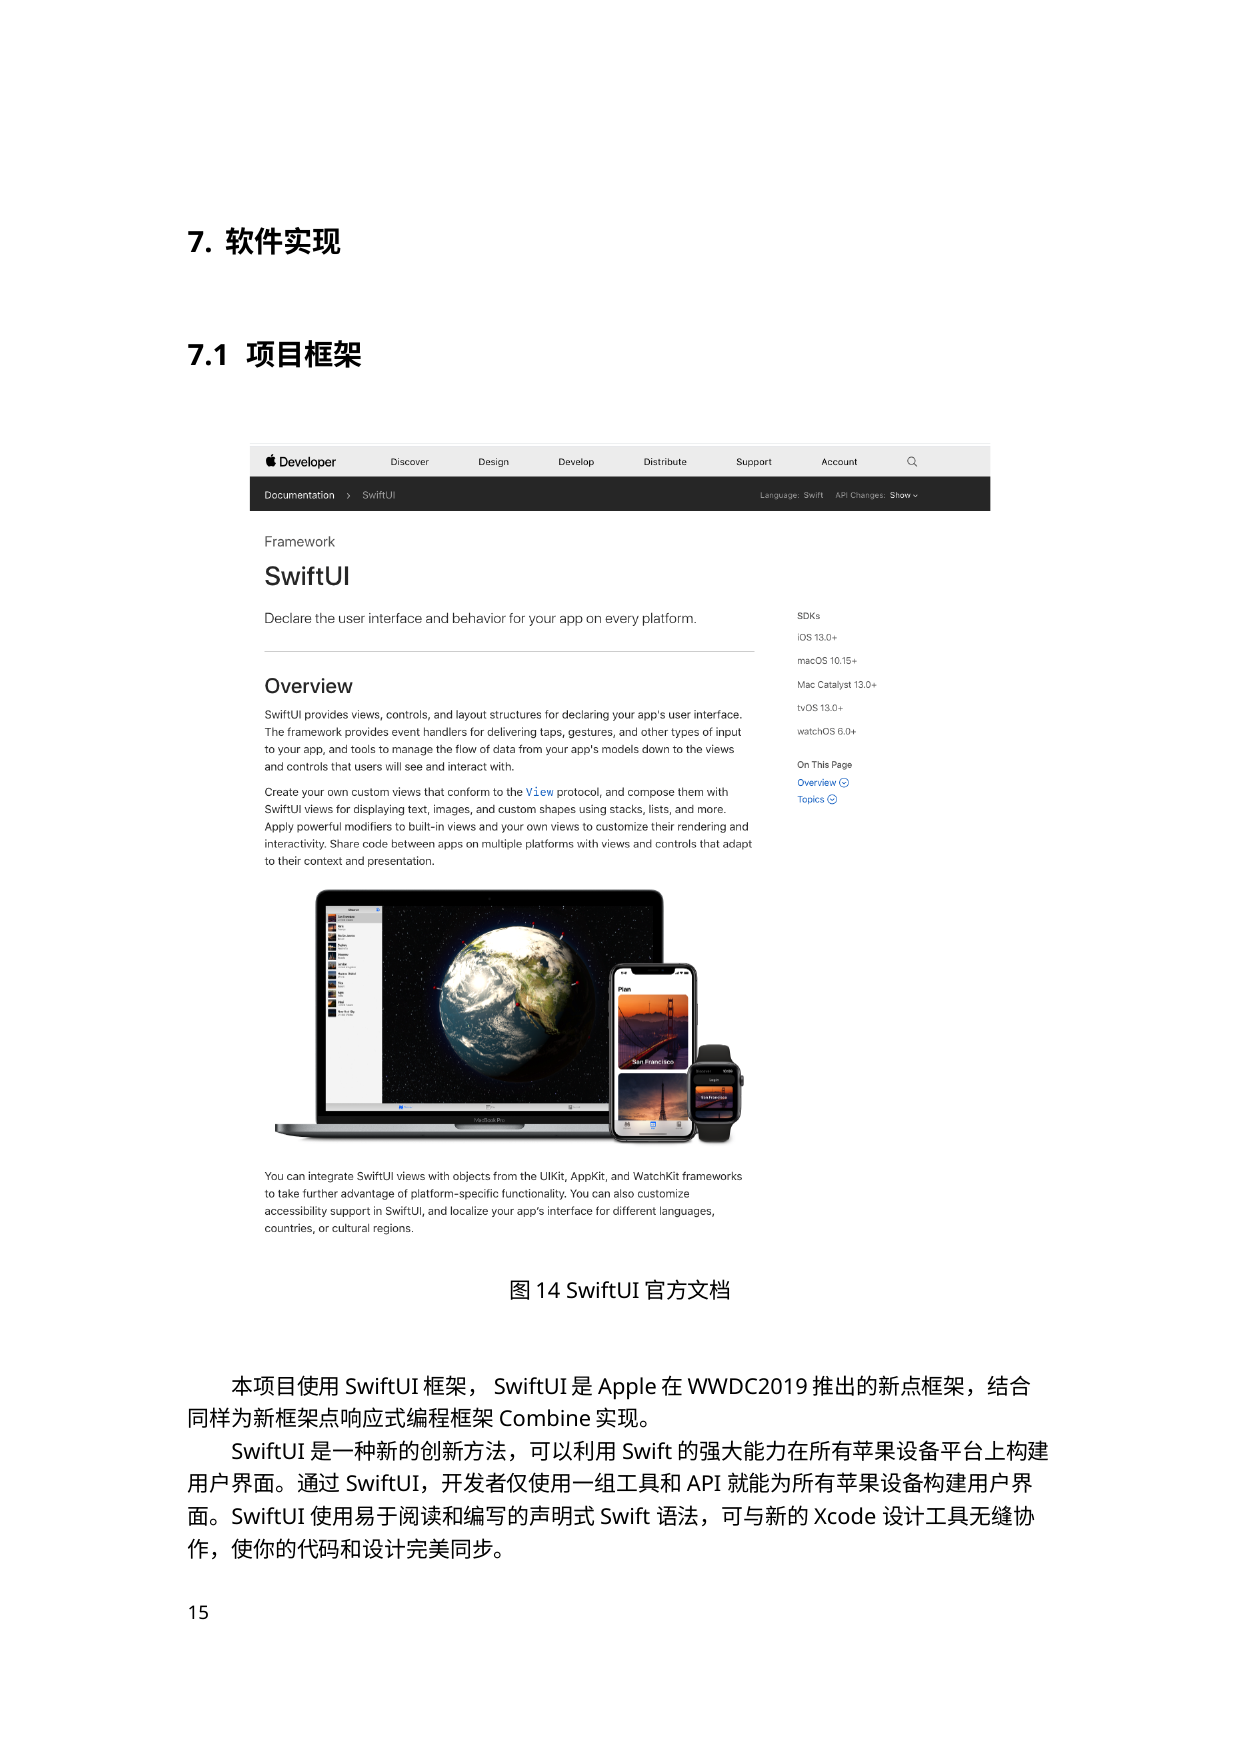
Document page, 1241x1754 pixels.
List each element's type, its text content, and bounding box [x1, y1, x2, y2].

text 本项目使用SwiftUI框架， SwiftUI是Apple在WWDC2019推出的新点框架，结合同样为新框架点响应式编程框架 Combine实现。 [187, 1369, 1053, 1434]
text 图14 SwiftUI官方文档 [187, 1273, 1053, 1305]
subtitle 软件实现 [187, 207, 1053, 272]
text SwiftUI 是一种新的创新方法，可以利用 Swift 的强大能力在所有苹果设备平台上构建用户界面。通过 SwiftUI，开发者仅使用一组工具和 API 就能为所有苹果设备构建用户界面。SwiftUI 使用易于阅读和编写的声明式 Swift 语法，可与新的 Xcode 设计工具无缝协作，使你的代码和设计完美同步。 [187, 1434, 1053, 1564]
picture [249, 443, 991, 1251]
subtitle 项目框架 [187, 320, 1053, 385]
